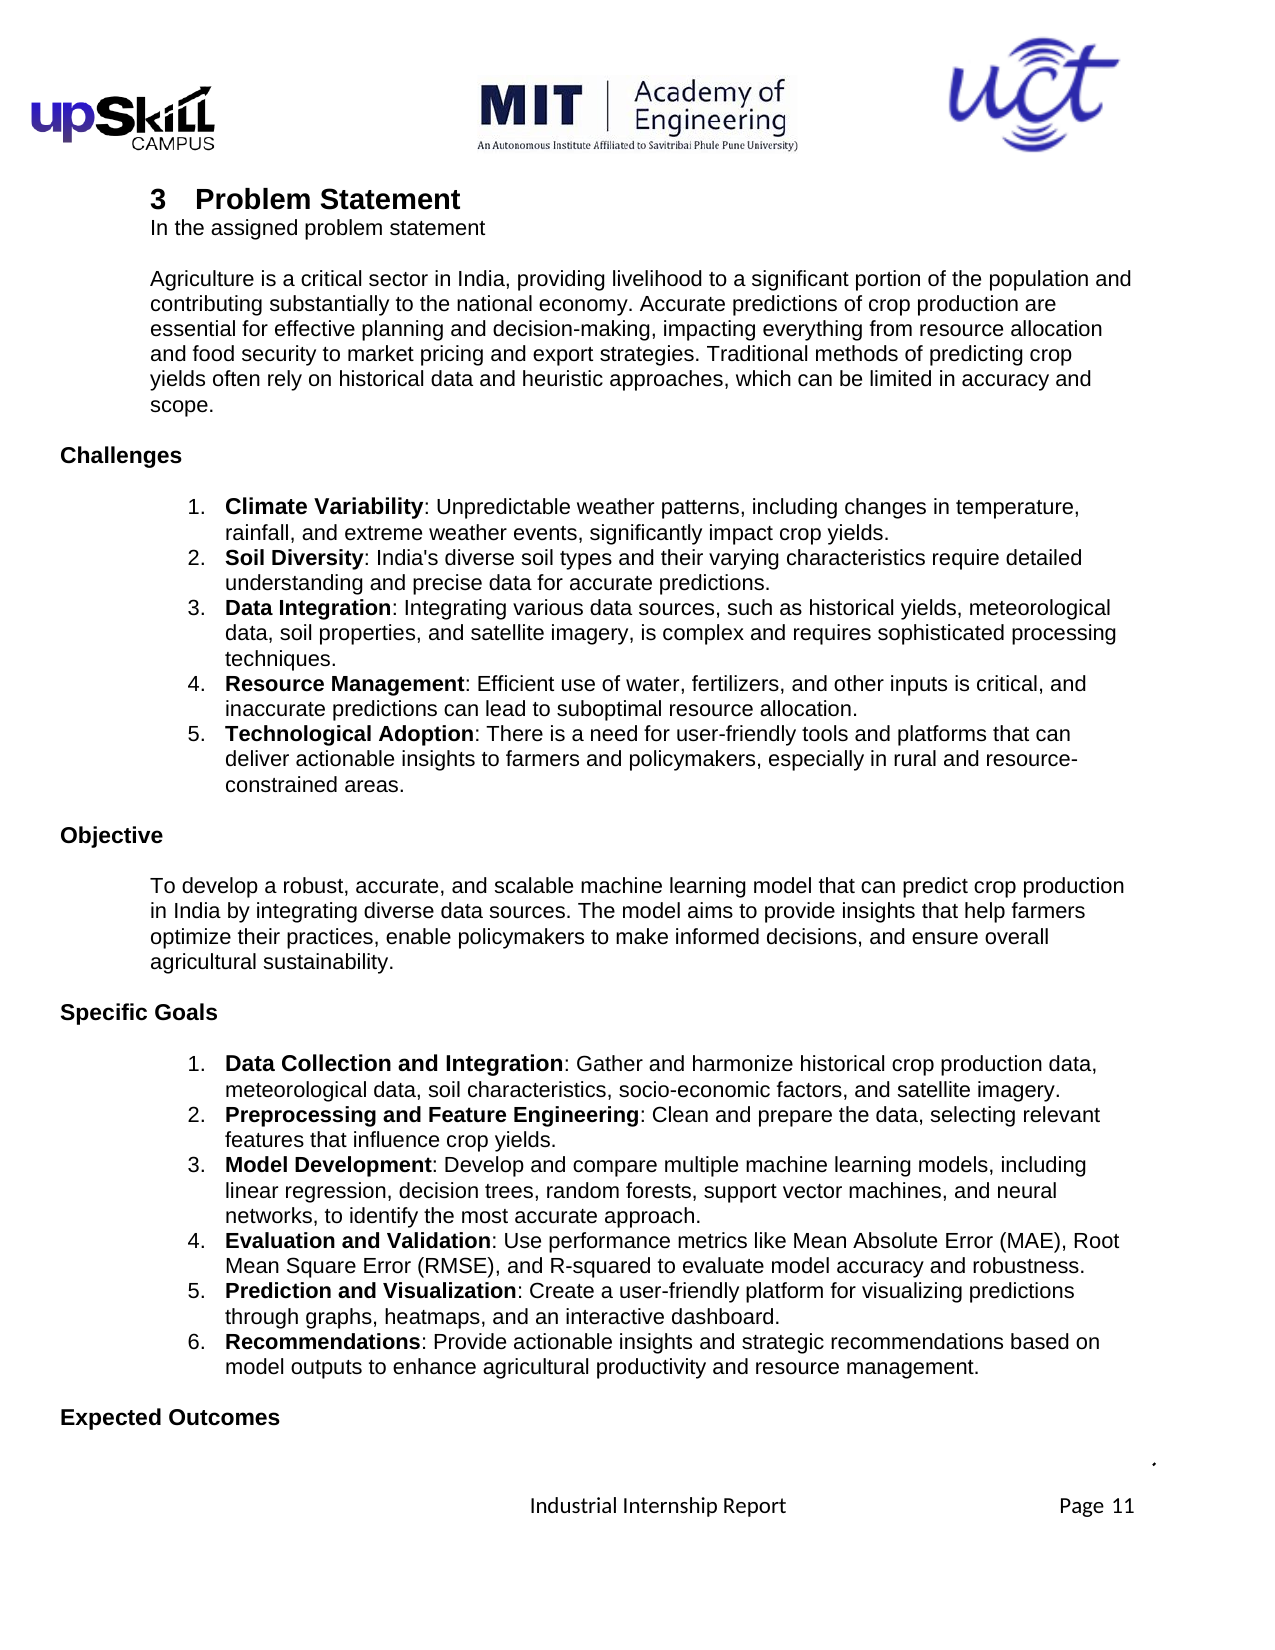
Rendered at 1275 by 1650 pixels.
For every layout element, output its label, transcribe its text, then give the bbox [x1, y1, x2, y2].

text In the assigned problem statement [150, 215, 1134, 241]
subtitle Challenges [60, 442, 1134, 468]
list Technological Adoption: There is a need for user-friendly tools and platforms that can deliver actionable insights to farmers and policymakers, especially in rural and resource-constrained areas. [187, 721, 1134, 797]
list Prediction and Visualization: Create a user-friendly platform for visualizing predictions through graphs, heatmaps, and an interactive dashboard. [187, 1278, 1134, 1329]
list Data Integration: Integrating various data sources, such as historical yields, meteorological data, soil properties, and satellite imagery, is complex and requires sophisticated processing techniques. [187, 595, 1134, 671]
subtitle Expected Outcomes [60, 1404, 1134, 1431]
list Model Development: Develop and compare multiple machine learning models, including linear regression, decision trees, random forests, support vector machines, and neural networks, to identify the most accurate approach. [187, 1152, 1134, 1228]
subtitle Specific Goals [60, 999, 1134, 1025]
text To develop a robust, accurate, and scalable machine learning model that can predict crop production in India by integrating diverse data sources. The model aims to provide insights that help farmers optimize their practices, enable policymakers to make informed decisions, and ensure overall agricultural sustainability. [150, 873, 1134, 974]
subtitle Problem Statement [150, 182, 1134, 215]
subtitle Objective [60, 822, 1134, 848]
list Resource Management: Efficient use of water, fertilizers, and other inputs is critical, and inaccurate predictions can lead to suboptimal resource allocation. [187, 671, 1134, 721]
list Evaluation and Validation: Use performance metrics like Mean Absolute Error (MAE), Root Mean Square Error (RMSE), and R-squared to evaluate model accuracy and robustness. [187, 1228, 1134, 1278]
list Climate Variability: Unpredictable weather patterns, including changes in temperature, rainfall, and extreme weather events, significantly impact crop yields. [187, 493, 1134, 545]
picture [946, 28, 1125, 154]
list Preprocessing and Feature Engineering: Clean and prepare the data, selecting relevant features that influence crop yields. [187, 1102, 1134, 1152]
list Soil Diversity: India's diverse soil types and their varying characteristics require detailed understanding and precise data for accurate predictions. [187, 545, 1134, 595]
picture [477, 75, 798, 154]
list Data Collection and Integration: Gather and harmonize historical crop production data, meteorological data, soil characteristics, socio-economic factors, and satellite imagery. [187, 1050, 1134, 1102]
text Agriculture is a critical sector in India, providing livelihood to a significant portion of the population and contributing substantially to the national economy. Accurate predictions of crop production are essential for effective planning and decision-making, impacting everything from resource allocation and food security to market pricing and export strategies. Traditional methods of predicting crop yields often rely on historical data and heuristic approaches, which can be limited in accuracy and scope. [150, 266, 1134, 417]
list Recommendations: Provide actionable insights and strategic recommendations based on model outputs to enhance agricultural productivity and resource management. [187, 1329, 1134, 1379]
picture [0, 74, 246, 154]
